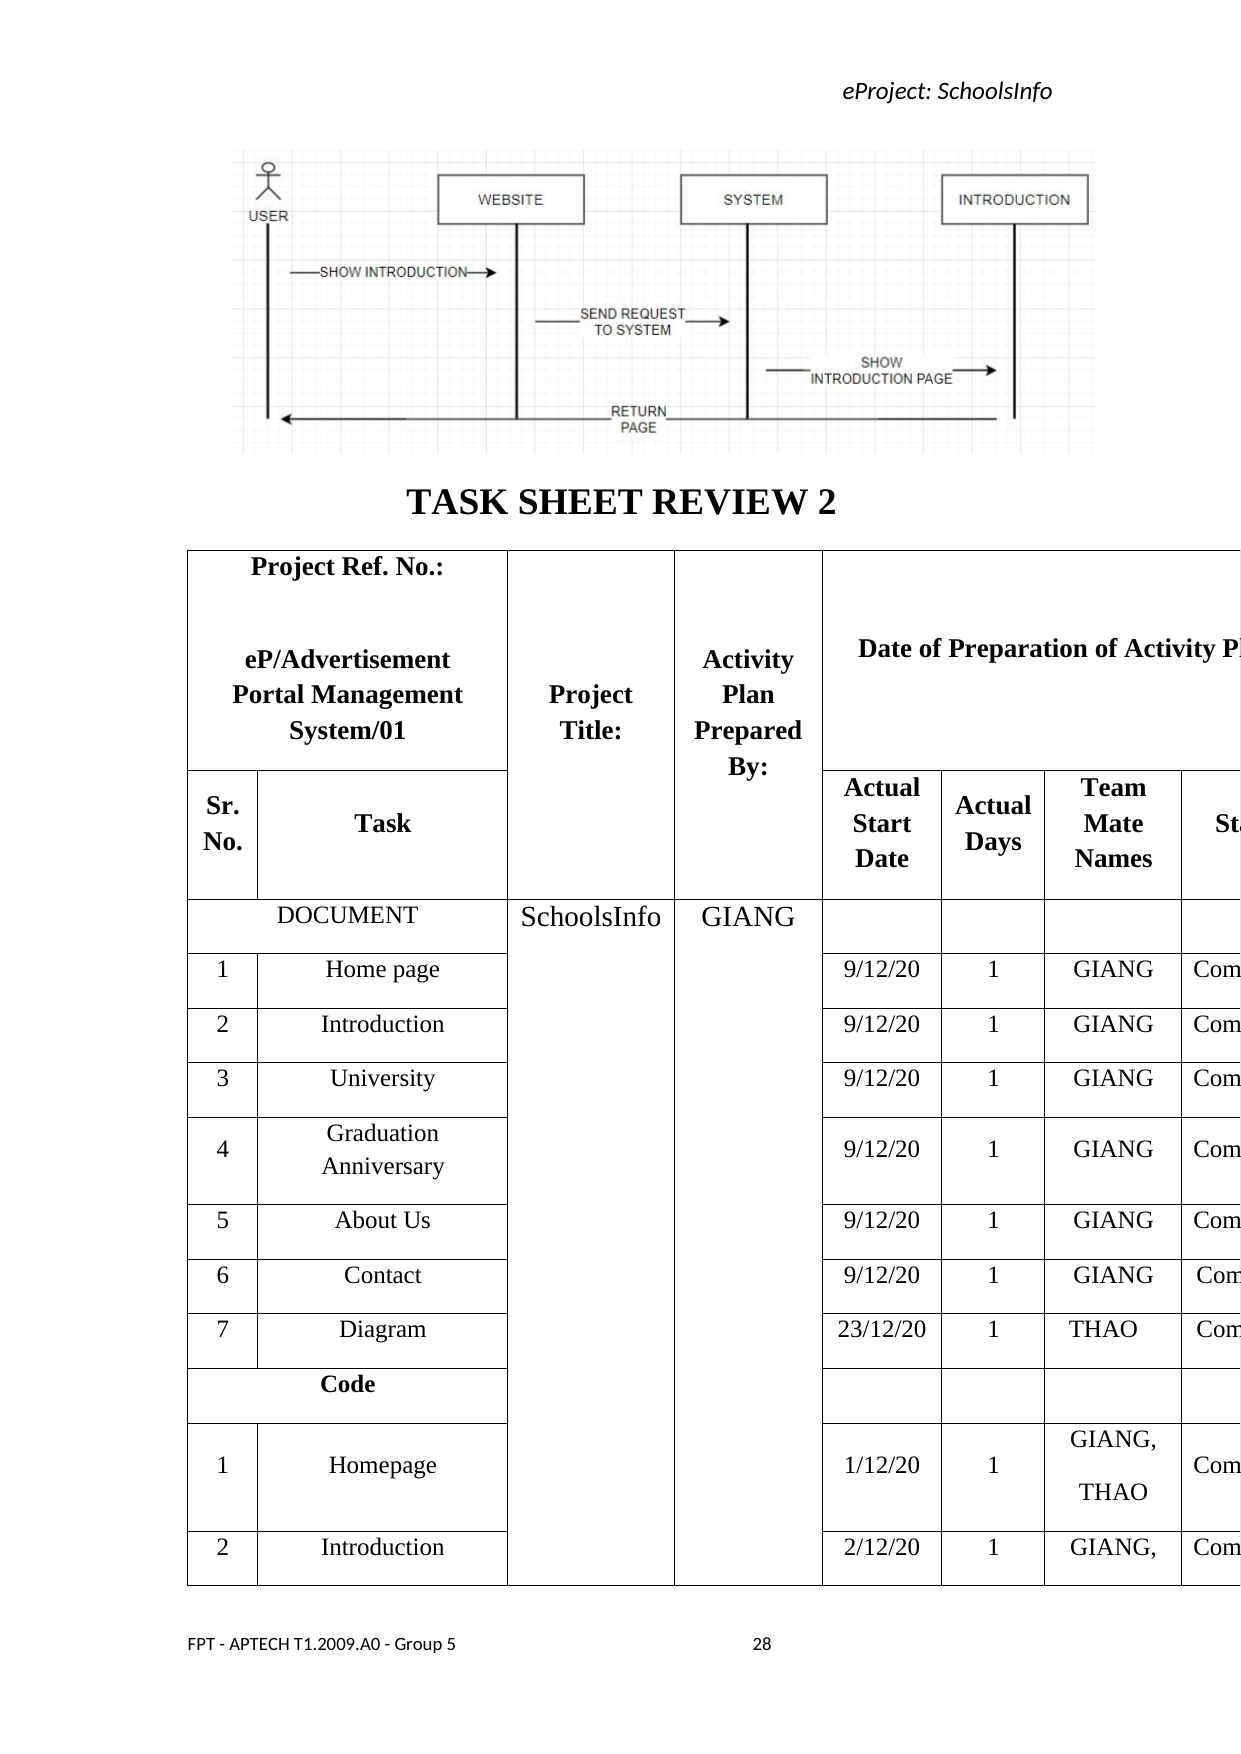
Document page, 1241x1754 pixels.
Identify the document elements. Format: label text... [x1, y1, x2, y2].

table_header Date of Preparation of Activity Plan: [823, 551, 1240, 770]
table_cell 9/12/20 [823, 1205, 941, 1259]
table_cell 1 [942, 1314, 1044, 1368]
table_header Activity Plan Prepared By: [675, 551, 822, 898]
table_cell 2 [188, 1009, 257, 1062]
table_cell Team Mate Names [1045, 771, 1181, 898]
table_cell 4 [188, 1118, 257, 1204]
table_cell Code [188, 1369, 507, 1423]
table_cell 1 [942, 954, 1044, 1008]
table_cell 9/12/20 [823, 954, 941, 1008]
table_cell University [258, 1063, 507, 1117]
table_cell 9/12/20 [823, 1118, 941, 1204]
table_cell 9/12/20 [823, 1260, 941, 1313]
table_cell GIANG [1045, 1118, 1181, 1204]
table_cell SchoolsInfo [508, 900, 674, 1585]
table_header Project Title: [508, 551, 674, 898]
table_cell 2 [188, 1532, 257, 1585]
table_cell 5 [188, 1205, 257, 1259]
table_cell 6 [188, 1260, 257, 1313]
table_cell [942, 900, 1044, 953]
table_cell GIANG [1045, 954, 1181, 1008]
table_cell [1045, 1369, 1181, 1423]
table_cell GIANG [1045, 1009, 1181, 1062]
table_cell Contact [258, 1260, 507, 1313]
table_cell Status [1182, 771, 1240, 898]
table_cell GIANG [1045, 1063, 1181, 1117]
table_cell 9/12/20 [823, 1009, 941, 1062]
table_cell Completed [1182, 1532, 1240, 1585]
table_cell GIANG, THAO [1045, 1424, 1181, 1531]
table_cell 7 [188, 1314, 257, 1368]
table_cell Completed [1182, 1260, 1240, 1313]
table_cell Completed [1182, 1009, 1240, 1062]
table_cell 1 [188, 954, 257, 1008]
table_cell Completed [1182, 1063, 1240, 1117]
table_cell Actual Start Date [823, 771, 941, 898]
table_cell Homepage [258, 1424, 507, 1531]
table_cell 1 [188, 1424, 257, 1531]
table_cell 1 [942, 1118, 1044, 1204]
table_cell Completed [1182, 1424, 1240, 1531]
table_cell GIANG [675, 900, 822, 1585]
table_cell Introduction [258, 1532, 507, 1585]
table_cell GIANG [1045, 1205, 1181, 1259]
table_cell Task [258, 771, 507, 898]
table_cell Completed [1182, 954, 1240, 1008]
table_cell [1045, 900, 1181, 953]
table_cell [823, 1369, 941, 1423]
table_cell Completed [1182, 1314, 1240, 1368]
table_cell 1 [942, 1063, 1044, 1117]
table_cell 3 [188, 1063, 257, 1117]
table_cell Introduction [258, 1009, 507, 1062]
table_cell THAO [1045, 1314, 1181, 1368]
table_cell Diagram [258, 1314, 507, 1368]
picture [231, 150, 1097, 454]
table_cell 9/12/20 [823, 1063, 941, 1117]
table_cell Completed [1182, 1205, 1240, 1259]
table_cell 1 [942, 1205, 1044, 1259]
table_cell [823, 900, 941, 953]
table_cell 1 [942, 1424, 1044, 1531]
table_cell Home page [258, 954, 507, 1008]
table_cell 1 [942, 1009, 1044, 1062]
table_cell [1182, 900, 1240, 953]
table_cell About Us [258, 1205, 507, 1259]
table_cell 23/12/20 [823, 1314, 941, 1368]
table_cell 1/12/20 [823, 1424, 941, 1531]
table_cell 1 [942, 1532, 1044, 1585]
table_cell Graduation Anniversary [258, 1118, 507, 1204]
table_cell GIANG [1045, 1260, 1181, 1313]
table_header Project Ref. No.: eP/Advertisement Portal Management System/01 [188, 551, 507, 770]
table_cell 1 [942, 1260, 1044, 1313]
table_cell 2/12/20 [823, 1532, 941, 1585]
table_cell Actual Days [942, 771, 1044, 898]
table_cell GIANG, THAO [1045, 1532, 1181, 1585]
table_cell [1182, 1369, 1240, 1423]
table_cell [942, 1369, 1044, 1423]
table_cell Sr.No. [188, 771, 257, 898]
table_cell Completed [1182, 1118, 1240, 1204]
table_cell DOCUMENT [188, 900, 507, 953]
